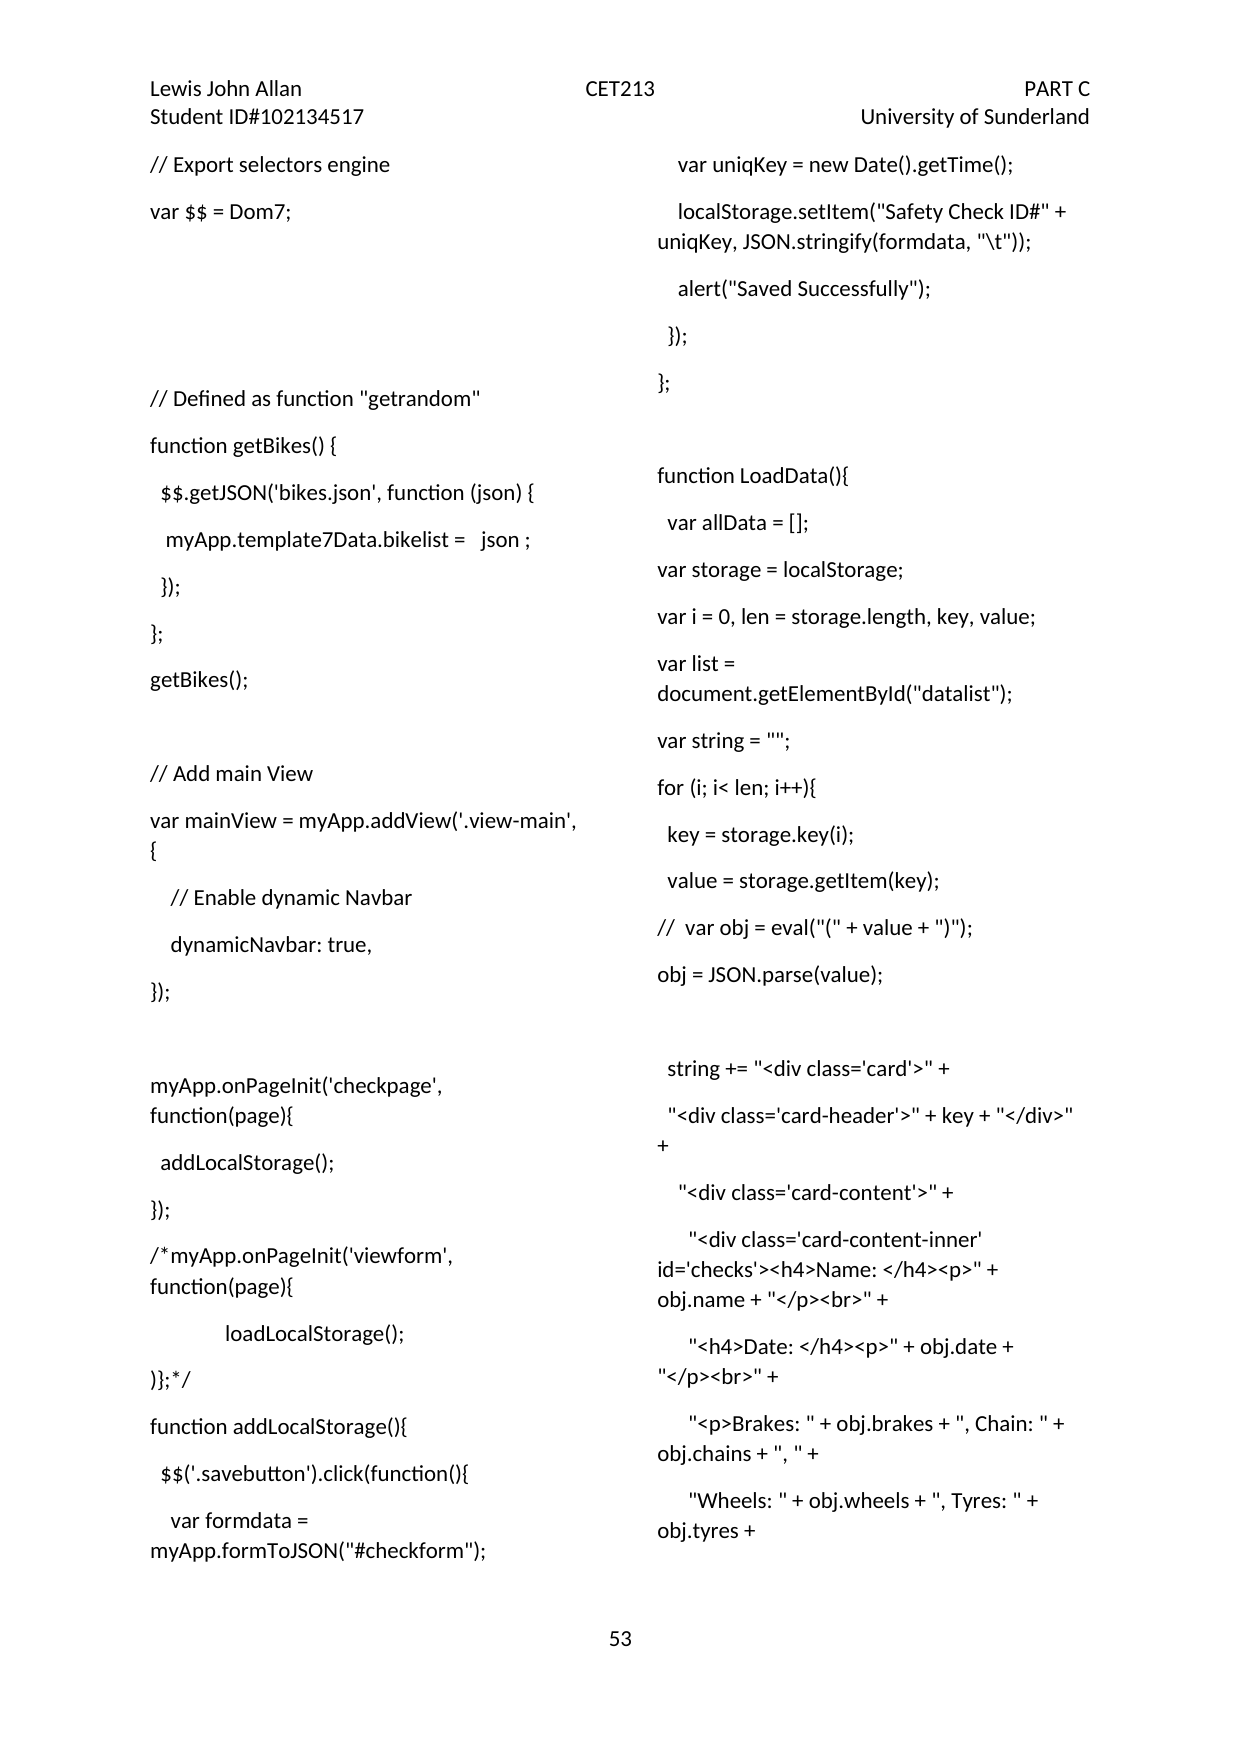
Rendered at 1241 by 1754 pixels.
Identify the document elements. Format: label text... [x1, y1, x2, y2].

text var storage = localStorage; [657, 555, 1090, 583]
text }); [150, 572, 583, 600]
text "<div class='card-content-inner' id='checks'><h4>Name: </h4><p>" + obj.name + "</p><br>" + [657, 1225, 1090, 1313]
text myApp.template7Data.bikelist = json ; [150, 525, 583, 553]
text "<p>Brakes: " + obj.brakes + ", Chain: " + obj.chains + ", " + [657, 1409, 1090, 1468]
text alert("Saved Successfully"); [657, 274, 1090, 302]
text for (i; i< len; i++){ [657, 773, 1090, 801]
text addLocalStorage(); [150, 1148, 583, 1176]
text dynamicNavbar: true, [150, 930, 583, 958]
text // Defined as function "getrandom" [150, 384, 583, 412]
text function getBikes() { [150, 431, 583, 459]
text // Add main View [150, 759, 583, 787]
text "<h4>Date: </h4><p>" + obj.date + "</p><br>" + [657, 1332, 1090, 1391]
text }; [150, 619, 583, 647]
text var formdata = myApp.formToJSON("#checkform"); [150, 1506, 583, 1564]
text getBikes(); [150, 666, 583, 694]
text $$('.savebutton').click(function(){ [150, 1459, 583, 1487]
text var list = document.getElementById("datalist"); [657, 649, 1090, 707]
text value = storage.getItem(key); [657, 867, 1090, 895]
text var allData = []; [657, 508, 1090, 536]
text loadLocalStorage(); [150, 1319, 583, 1347]
text // Export selectors engine [150, 150, 583, 178]
text }); [150, 1195, 583, 1223]
text )};*/ [150, 1366, 583, 1394]
text /*myApp.onPageInit('viewform', function(page){ [150, 1242, 583, 1300]
text var uniqKey = new Date().getTime(); [657, 150, 1090, 178]
text }); [657, 321, 1090, 349]
text var string = ""; [657, 726, 1090, 754]
text string += "<div class='card'>" + [657, 1054, 1090, 1082]
text "<div class='card-header'>" + key + "</div>" + [657, 1101, 1090, 1159]
text // Enable dynamic Navbar [150, 883, 583, 911]
text var mainView = myApp.addView('.view-main', { [150, 806, 583, 864]
text function LoadData(){ [657, 461, 1090, 489]
text var i = 0, len = storage.length, key, value; [657, 602, 1090, 630]
text "<div class='card-content'>" + [657, 1178, 1090, 1206]
text // var obj = eval("(" + value + ")"); [657, 913, 1090, 942]
text "Wheels: " + obj.wheels + ", Tyres: " + obj.tyres + [657, 1486, 1090, 1545]
text obj = JSON.parse(value); [657, 960, 1090, 988]
text var $$ = Dom7; [150, 197, 583, 225]
text key = storage.key(i); [657, 820, 1090, 848]
text myApp.onPageInit('checkpage', function(page){ [150, 1071, 583, 1129]
text }; [657, 368, 1090, 396]
text localStorage.setItem("Safety Check ID#" + uniqKey, JSON.stringify(formdata, "\t")); [657, 197, 1090, 255]
text function addLocalStorage(){ [150, 1412, 583, 1441]
text }); [150, 977, 583, 1005]
text $$.getJSON('bikes.json', function (json) { [150, 478, 583, 506]
